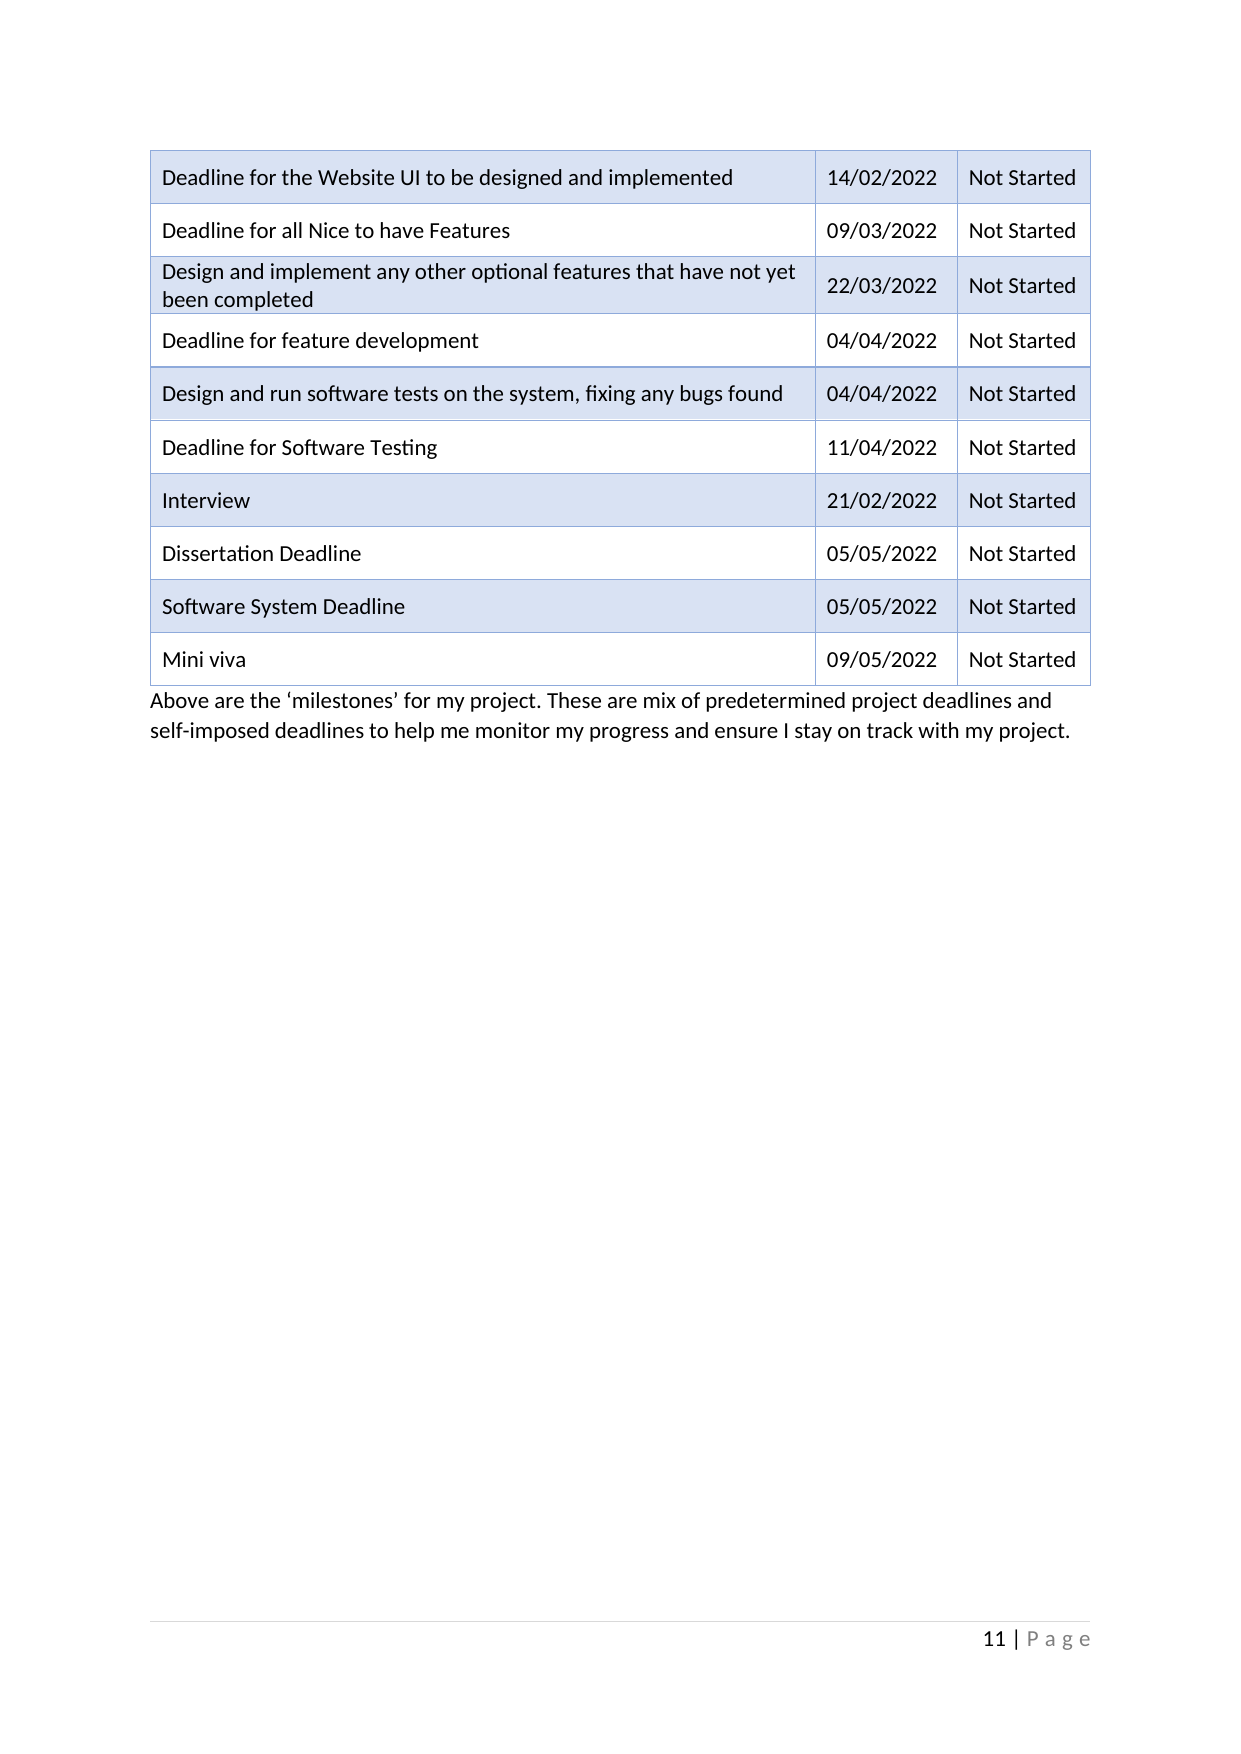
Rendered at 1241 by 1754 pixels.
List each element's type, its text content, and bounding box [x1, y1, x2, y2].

table_cell Not Started [958, 151, 1090, 203]
table_cell Deadline for feature development [151, 314, 815, 366]
table_cell Deadline for all Nice to have Features [151, 204, 815, 256]
table_cell Deadline for the Website UI to be designed and implemented [151, 151, 815, 203]
table_cell Deadline for Software Testing [151, 421, 815, 473]
table_cell Design and implement any other optional features that have not yet been completed [151, 257, 815, 313]
table_cell Not Started [958, 580, 1090, 632]
table_cell Not Started [958, 527, 1090, 579]
table_cell 22/03/2022 [816, 257, 957, 313]
table_cell 09/05/2022 [816, 633, 957, 685]
table_cell Dissertation Deadline [151, 527, 815, 579]
table_cell 14/02/2022 [816, 151, 957, 203]
table_cell Not Started [958, 633, 1090, 685]
table_cell Not Started [958, 474, 1090, 526]
table_cell Interview [151, 474, 815, 526]
table_cell 21/02/2022 [816, 474, 957, 526]
table_cell Not Started [958, 421, 1090, 473]
table_cell Design and run software tests on the system, fixing any bugs found [151, 368, 815, 419]
table_cell Not Started [958, 368, 1090, 419]
table_cell 11/04/2022 [816, 421, 957, 473]
table_cell Software System Deadline [151, 580, 815, 632]
table_cell 09/03/2022 [816, 204, 957, 256]
table_cell Mini viva [151, 633, 815, 685]
table_cell Not Started [958, 257, 1090, 313]
table_cell 04/04/2022 [816, 368, 957, 419]
table_cell 04/04/2022 [816, 314, 957, 366]
table_cell 05/05/2022 [816, 527, 957, 579]
table_cell Not Started [958, 204, 1090, 256]
table_cell Not Started [958, 314, 1090, 366]
table_cell 05/05/2022 [816, 580, 957, 632]
text Above are the ‘milestones’ for my project. These are mix of predetermined project deadlines and self-imposed deadlines to help me monitor my progress and ensure I stay on track with my project. [150, 686, 1090, 744]
